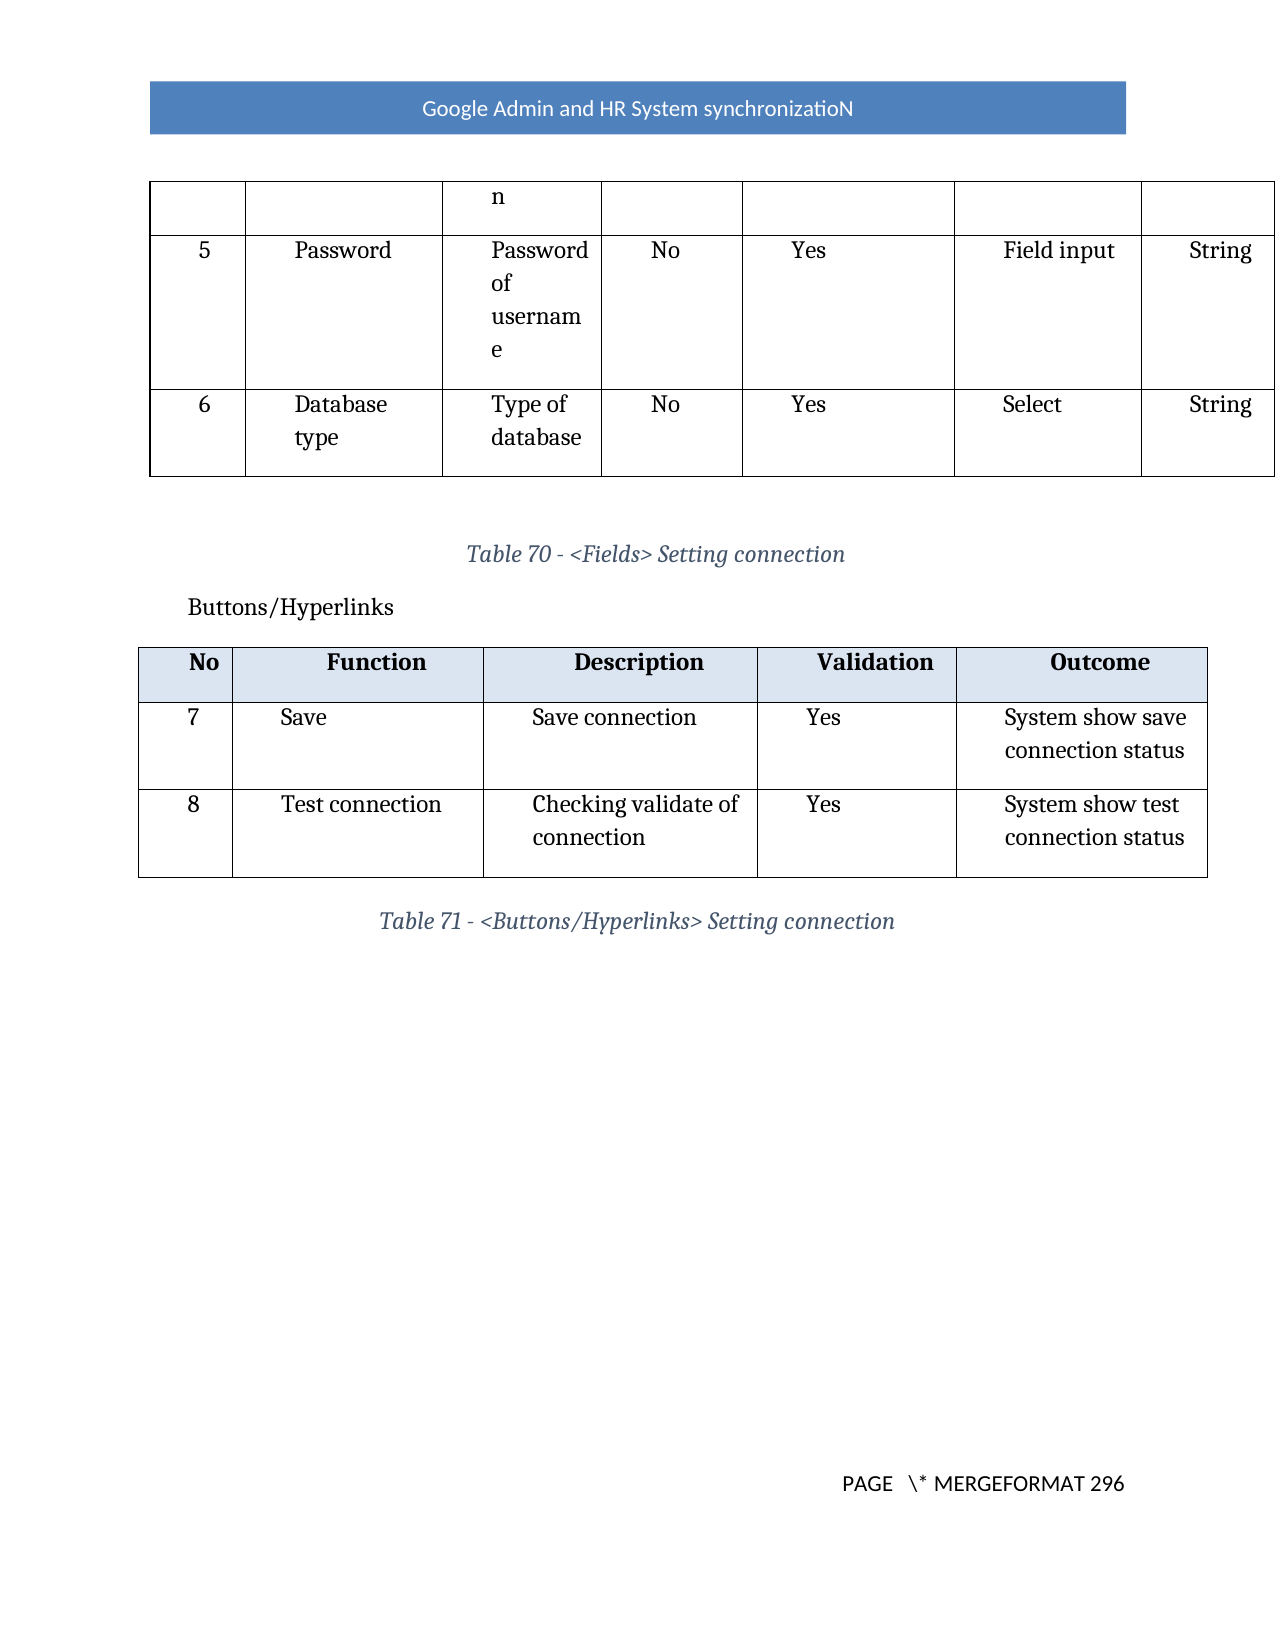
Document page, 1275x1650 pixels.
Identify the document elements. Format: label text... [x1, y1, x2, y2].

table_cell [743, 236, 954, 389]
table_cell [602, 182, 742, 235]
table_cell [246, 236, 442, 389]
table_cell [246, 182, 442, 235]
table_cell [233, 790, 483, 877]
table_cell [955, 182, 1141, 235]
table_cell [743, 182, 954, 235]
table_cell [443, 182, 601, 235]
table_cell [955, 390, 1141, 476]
text Buttons/Hyperlinks [187, 593, 1125, 622]
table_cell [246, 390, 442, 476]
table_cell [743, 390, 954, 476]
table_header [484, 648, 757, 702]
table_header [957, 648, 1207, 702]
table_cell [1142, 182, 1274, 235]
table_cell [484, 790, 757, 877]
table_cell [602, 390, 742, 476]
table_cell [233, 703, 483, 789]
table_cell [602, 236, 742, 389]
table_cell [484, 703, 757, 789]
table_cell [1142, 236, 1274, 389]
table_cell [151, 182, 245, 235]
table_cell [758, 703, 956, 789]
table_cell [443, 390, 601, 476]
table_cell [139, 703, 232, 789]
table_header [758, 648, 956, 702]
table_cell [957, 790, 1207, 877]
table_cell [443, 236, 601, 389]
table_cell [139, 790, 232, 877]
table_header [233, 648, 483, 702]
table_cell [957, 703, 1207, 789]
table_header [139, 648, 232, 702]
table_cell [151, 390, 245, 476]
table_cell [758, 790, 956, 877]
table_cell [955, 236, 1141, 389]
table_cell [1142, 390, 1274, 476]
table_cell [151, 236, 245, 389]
